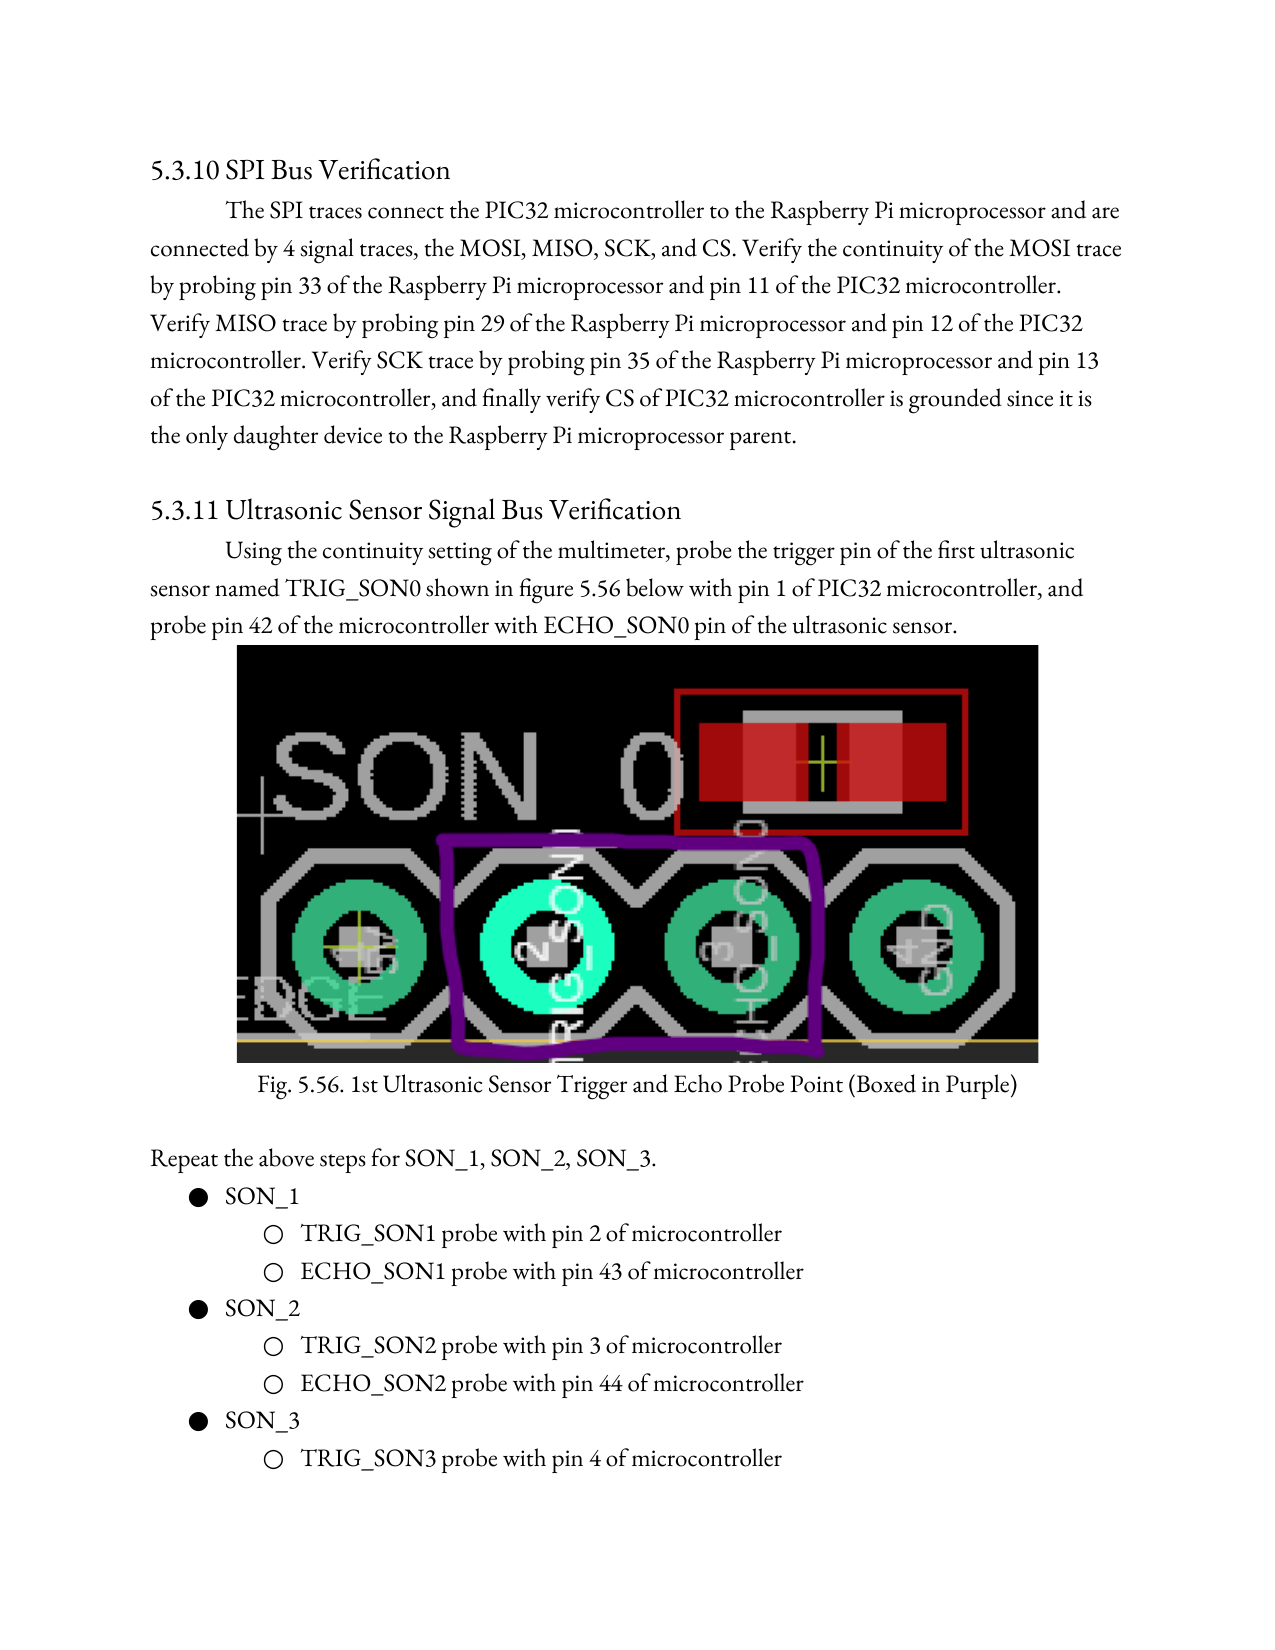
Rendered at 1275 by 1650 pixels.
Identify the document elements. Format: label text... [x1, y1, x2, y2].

picture [236, 645, 1039, 1063]
list SON_2 [187, 1291, 1125, 1324]
text Fig. 5.56. 1st Ultrasonic Sensor Trigger and Echo Probe Point (Boxed in Purple) [150, 1067, 1125, 1099]
text The SPI traces connect the PIC32 microcontroller to the Raspberry Pi microprocessor and are connected by 4 signal traces, the MOSI, MISO, SCK, and CS. Verify the continuity of the MOSI trace by probing pin 33 of the Raspberry Pi microprocessor and pin 11 of the PIC32 microcontroller. Verify MISO trace by probing pin 29 of the Raspberry Pi microprocessor and pin 12 of the PIC32 microcontroller. Verify SCK trace by probing pin 35 of the Raspberry Pi microprocessor and pin 13 of the PIC32 microcontroller, and finally verify CS of PIC32 microcontroller is grounded since it is the only daughter device to the Raspberry Pi microprocessor parent. [150, 194, 1125, 451]
text Using the continuity setting of the multimeter, probe the trigger pin of the first ultrasonic sensor named TRIG_SON0 shown in figure 5.56 below with pin 1 of PIC32 microcontroller, and probe pin 42 of the microcontroller with ECHO_SON0 pin of the ultrasonic sensor. [150, 534, 1125, 641]
text Repeat the above steps for SON_1, SON_2, SON_3. [150, 1142, 1125, 1174]
list TRIG_SON3 probe with pin 4 of microcontroller [262, 1441, 1125, 1473]
list SON_1 [187, 1179, 1125, 1212]
list SON_3 [187, 1403, 1125, 1436]
list ECHO_SON1 probe with pin 43 of microcontroller [262, 1254, 1125, 1286]
text 5.3.11 Ultrasonic Sensor Signal Bus Verification [150, 490, 1125, 528]
list TRIG_SON1 probe with pin 2 of microcontroller [262, 1216, 1125, 1249]
list TRIG_SON2 probe with pin 3 of microcontroller [262, 1329, 1125, 1361]
text 5.3.10 SPI Bus Verification [150, 150, 1125, 188]
list ECHO_SON2 probe with pin 44 of microcontroller [262, 1366, 1125, 1399]
